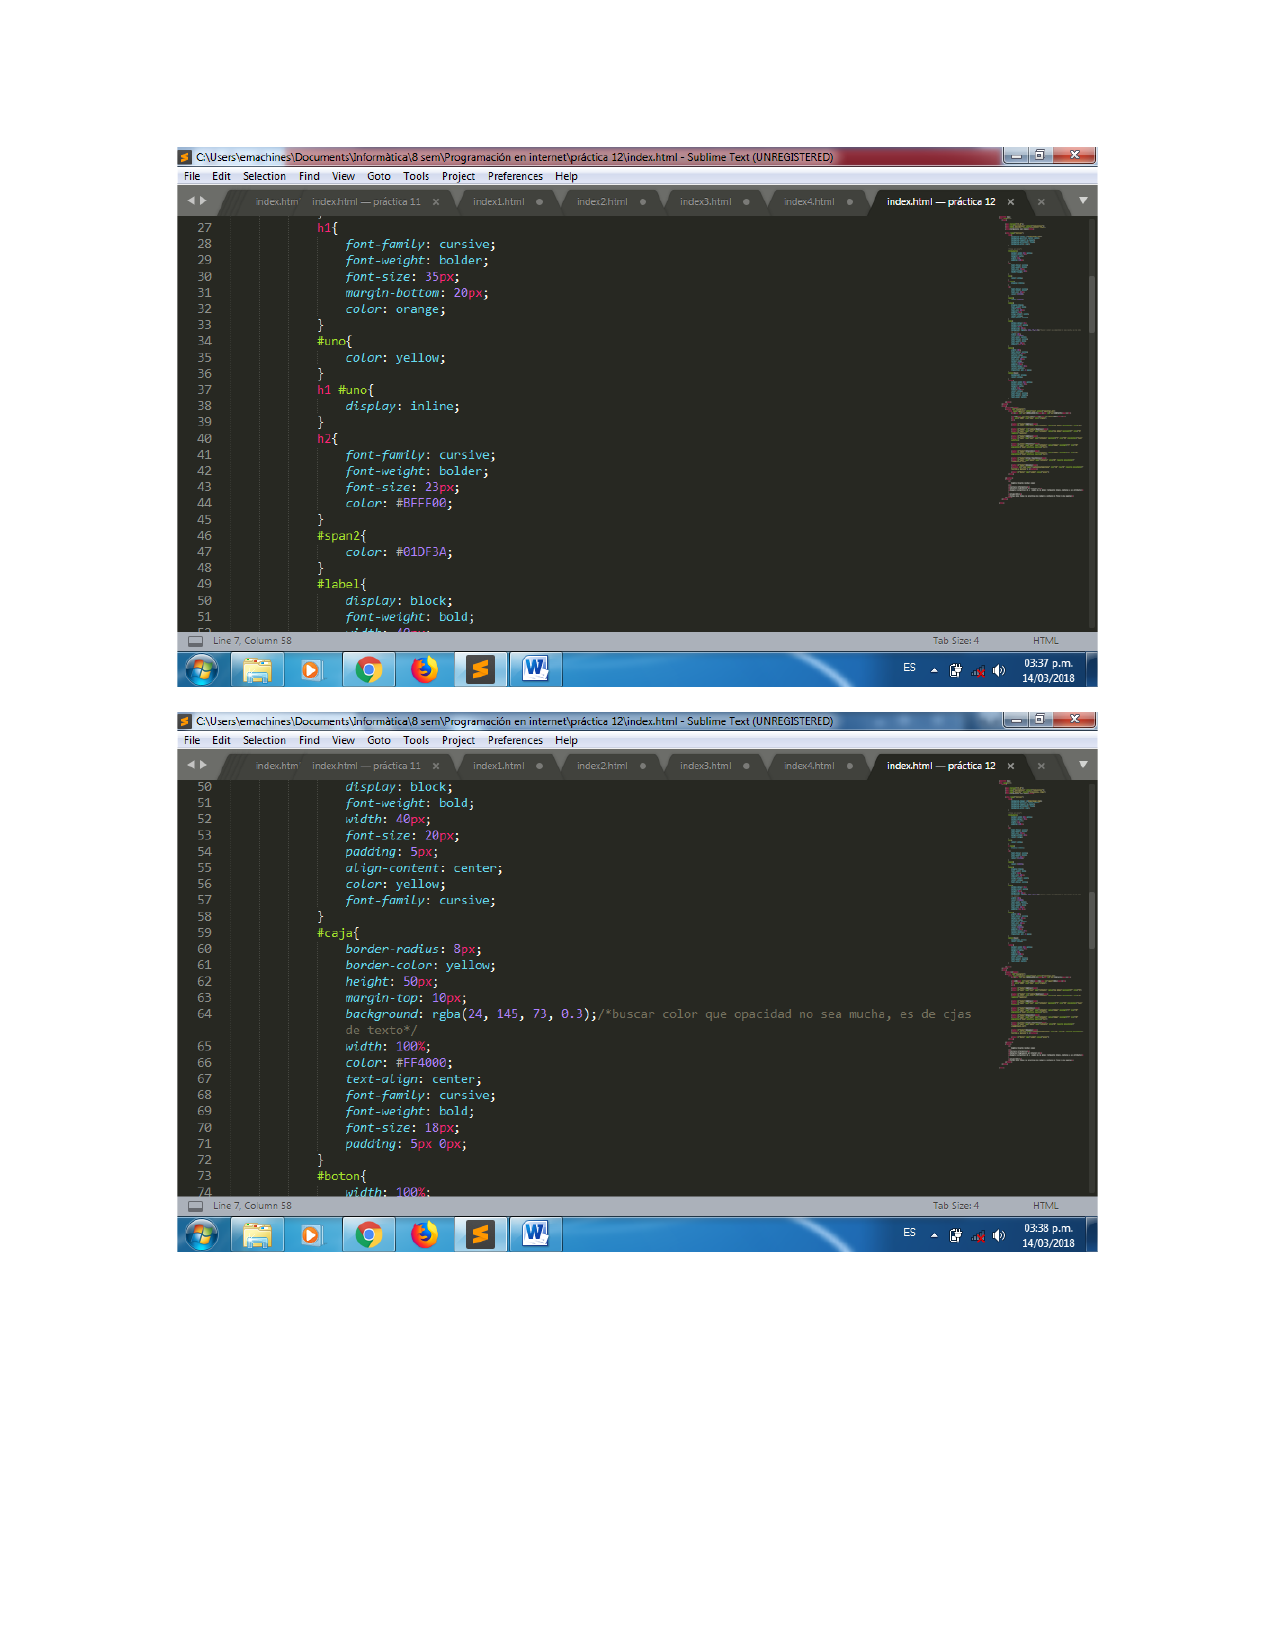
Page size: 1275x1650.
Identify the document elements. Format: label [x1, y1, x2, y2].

picture [177, 712, 1098, 1252]
picture [177, 147, 1098, 687]
